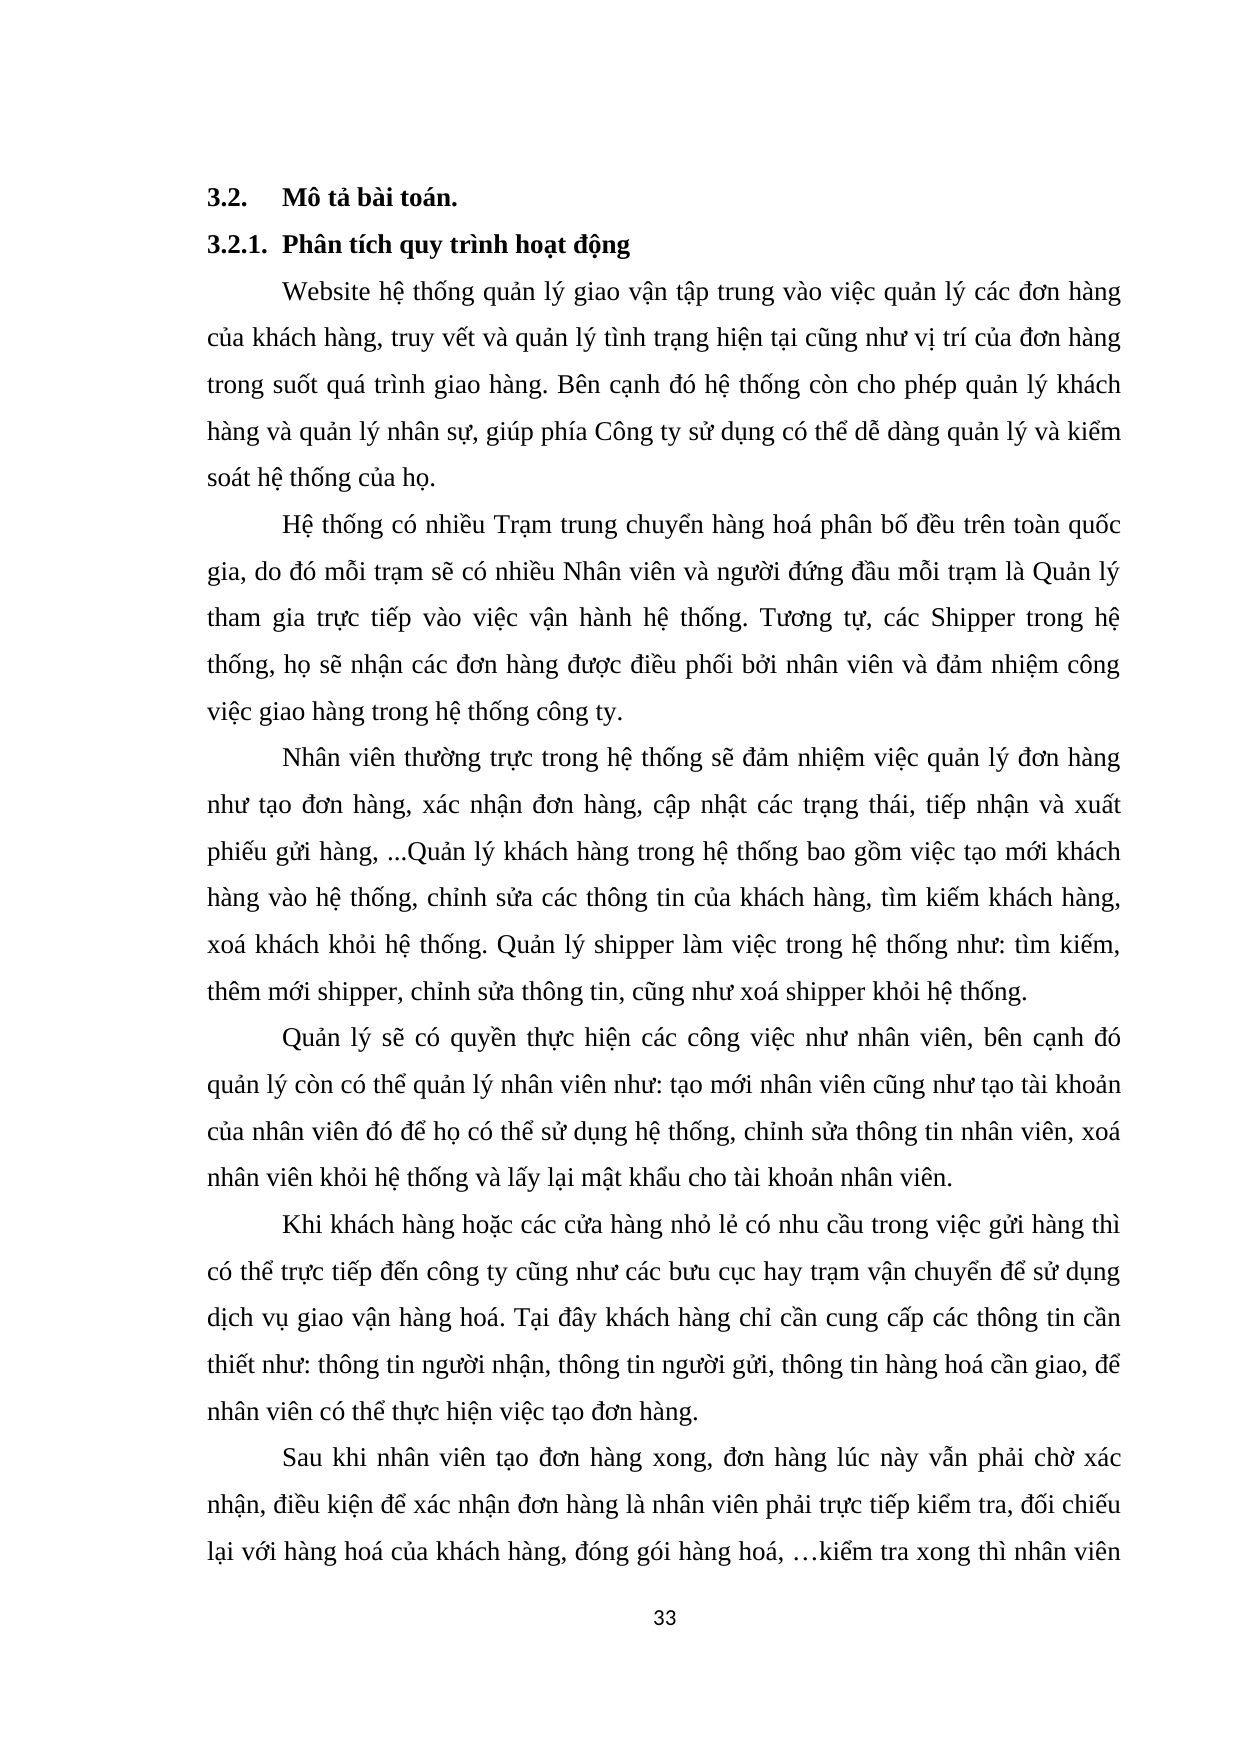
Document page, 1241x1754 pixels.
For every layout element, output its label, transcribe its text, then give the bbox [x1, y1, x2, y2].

text Website hệ thống quản lý giao vận tập trung vào việc quản lý các đơn hàng của khách hàng, truy vết và quản lý tình trạng hiện tại cũng như vị trí của đơn hàng trong suốt quá trình giao hàng. Bên cạnh đó hệ thống còn cho phép quản lý khách hàng và quản lý nhân sự, giúp phía Công ty sử dụng có thể dễ dàng quản lý và kiểm soát hệ thống của họ. [207, 275, 1122, 492]
subtitle 3.2. Mô tả bài toán. [207, 181, 1122, 212]
text Khi khách hàng hoặc các cửa hàng nhỏ lẻ có nhu cầu trong việc gửi hàng thì có thể trực tiếp đến công ty cũng như các bưu cục hay trạm vận chuyển để sử dụng dịch vụ giao vận hàng hoá. Tại đây khách hàng chỉ cần cung cấp các thông tin cần thiết như: thông tin người nhận, thông tin người gửi, thông tin hàng hoá cần giao, để nhân viên có thể thực hiện việc tạo đơn hàng. [207, 1208, 1122, 1426]
text Hệ thống có nhiều Trạm trung chuyển hàng hoá phân bố đều trên toàn quốc gia, do đó mỗi trạm sẽ có nhiều Nhân viên và người đứng đầu mỗi trạm là Quản lý tham gia trực tiếp vào việc vận hành hệ thống. Tương tự, các Shipper trong hệ thống, họ sẽ nhận các đơn hàng được điều phối bởi nhân viên và đảm nhiệm công việc giao hàng trong hệ thống công ty. [207, 508, 1122, 726]
text Quản lý sẽ có quyền thực hiện các công việc như nhân viên, bên cạnh đó quản lý còn có thể quản lý nhân viên như: tạo mới nhân viên cũng như tạo tài khoản của nhân viên đó để họ có thể sử dụng hệ thống, chỉnh sửa thông tin nhân viên, xoá nhân viên khỏi hệ thống và lấy lại mật khẩu cho tài khoản nhân viên. [207, 1021, 1122, 1192]
text 3.2.1. Phân tích quy trình hoạt động [207, 228, 1122, 259]
text Nhân viên thường trực trong hệ thống sẽ đảm nhiệm việc quản lý đơn hàng như tạo đơn hàng, xác nhận đơn hàng, cập nhật các trạng thái, tiếp nhận và xuất phiếu gửi hàng, ...Quản lý khách hàng trong hệ thống bao gồm việc tạo mới khách hàng vào hệ thống, chỉnh sửa các thông tin của khách hàng, tìm kiếm khách hàng, xoá khách khỏi hệ thống. Quản lý shipper làm việc trong hệ thống như: tìm kiếm, thêm mới shipper, chỉnh sửa thông tin, cũng như xoá shipper khỏi hệ thống. [207, 741, 1122, 1006]
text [207, 1441, 1122, 1566]
